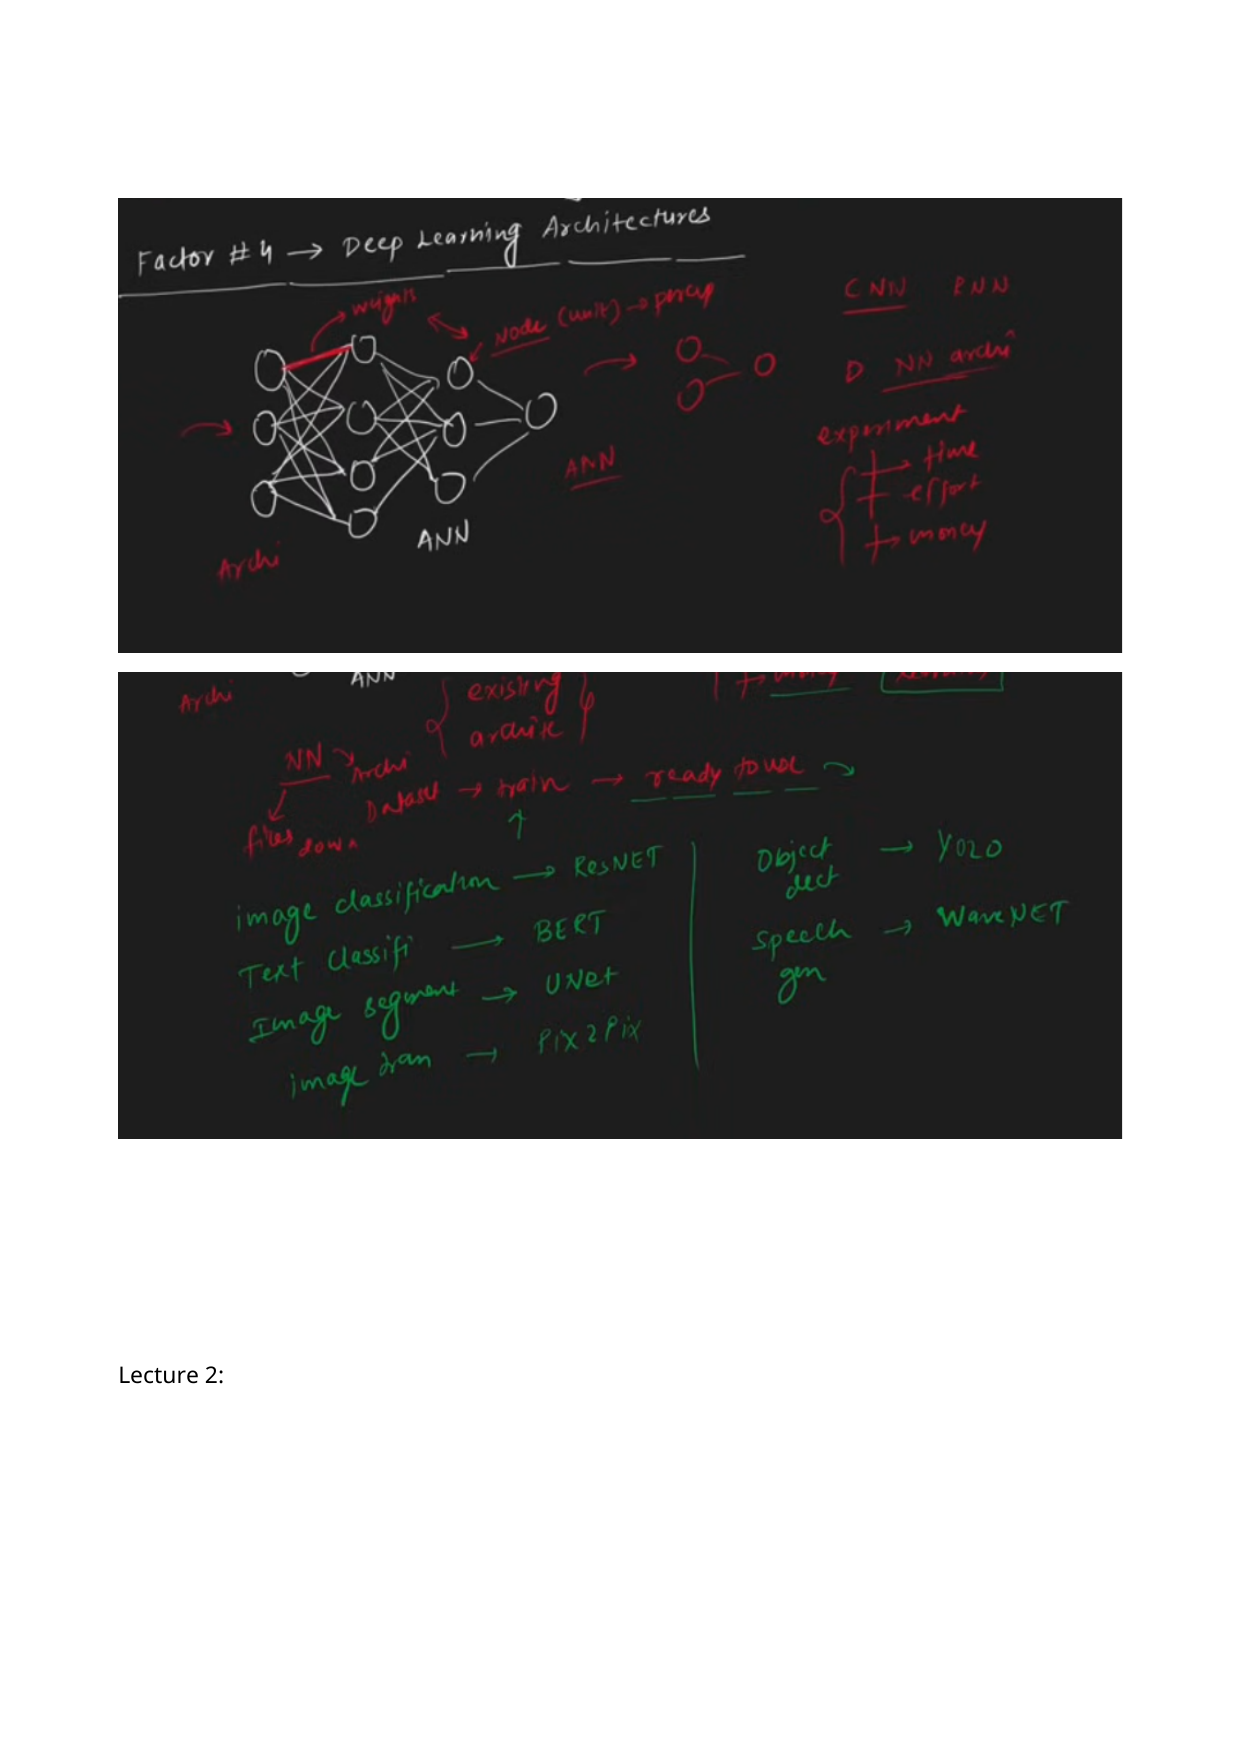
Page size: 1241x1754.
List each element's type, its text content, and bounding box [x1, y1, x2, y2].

text Lecture 2: [118, 1359, 1122, 1391]
picture [118, 198, 1123, 653]
picture [118, 672, 1123, 1139]
